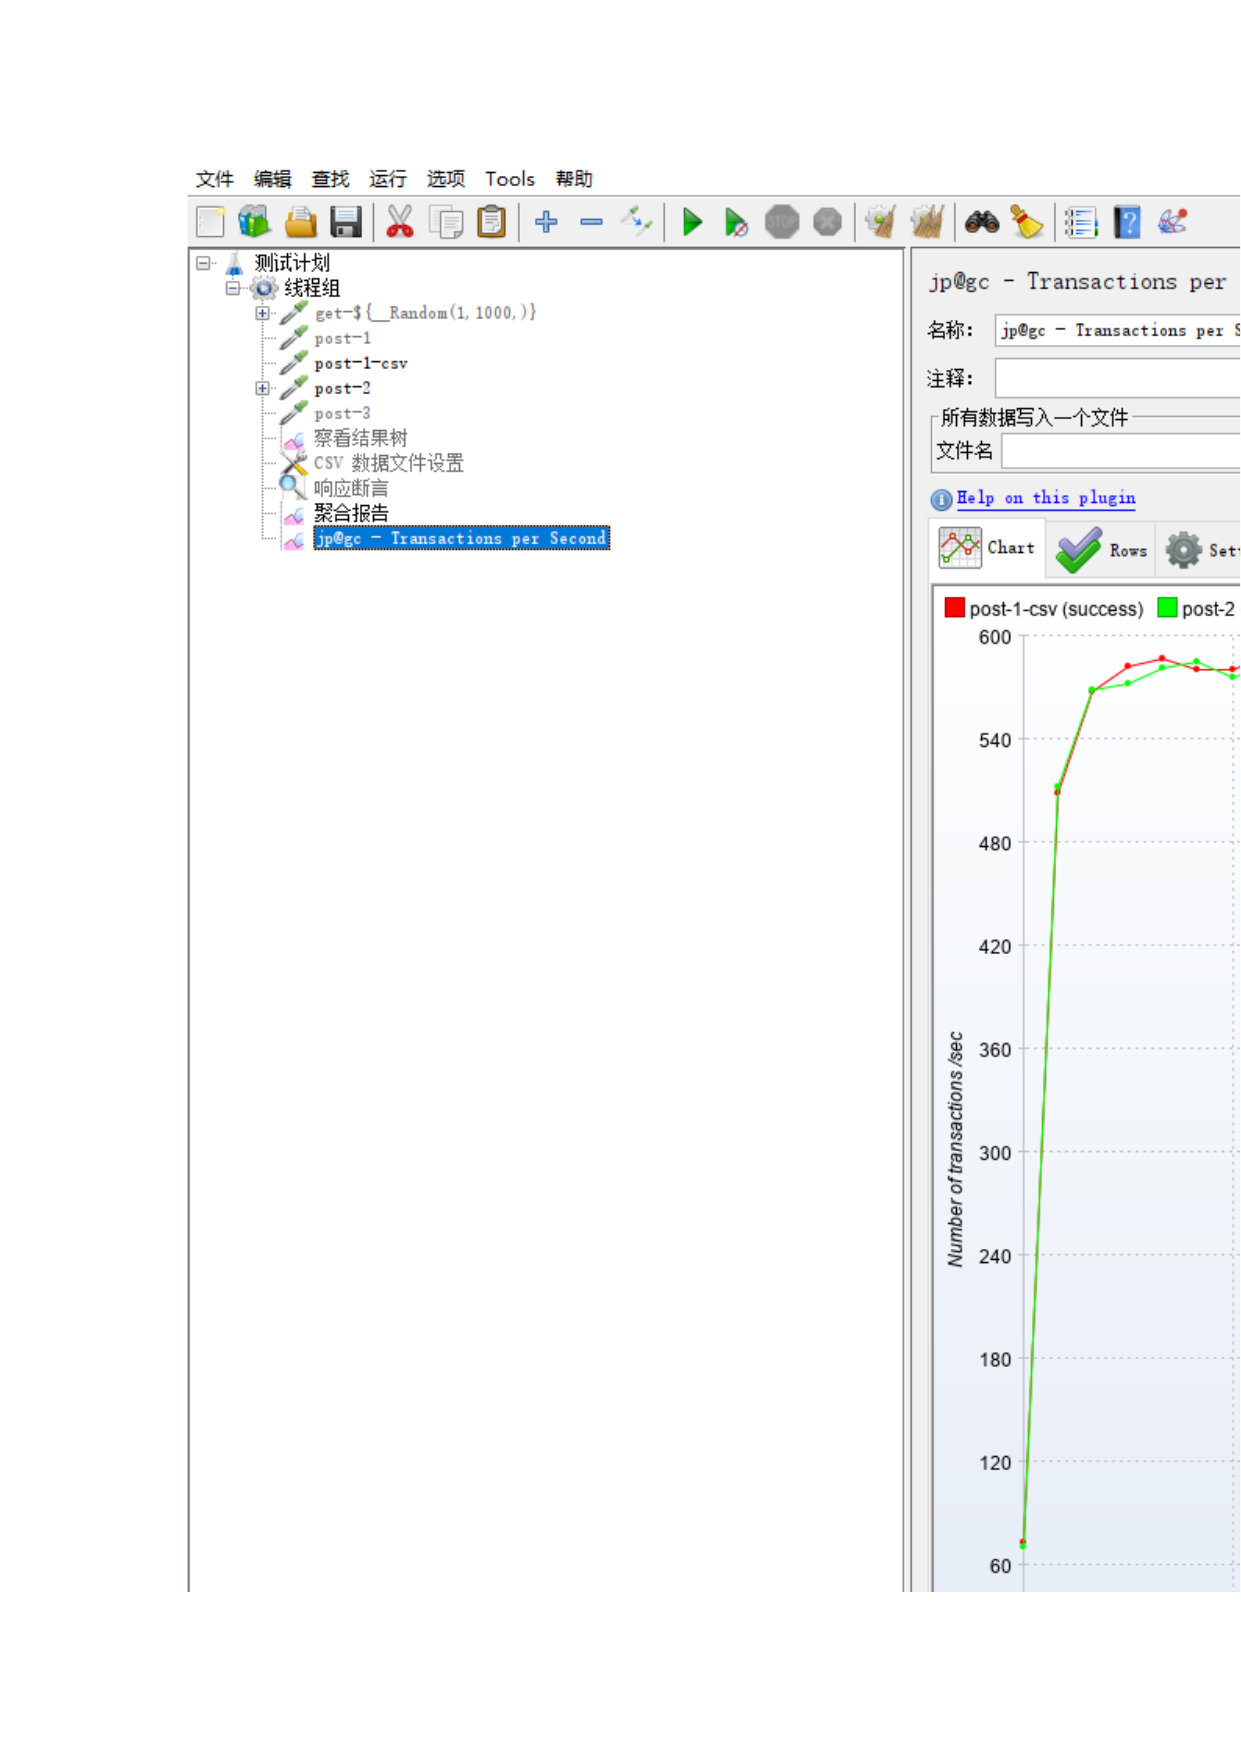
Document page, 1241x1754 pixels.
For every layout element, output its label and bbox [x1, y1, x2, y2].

picture [187, 162, 1241, 1592]
